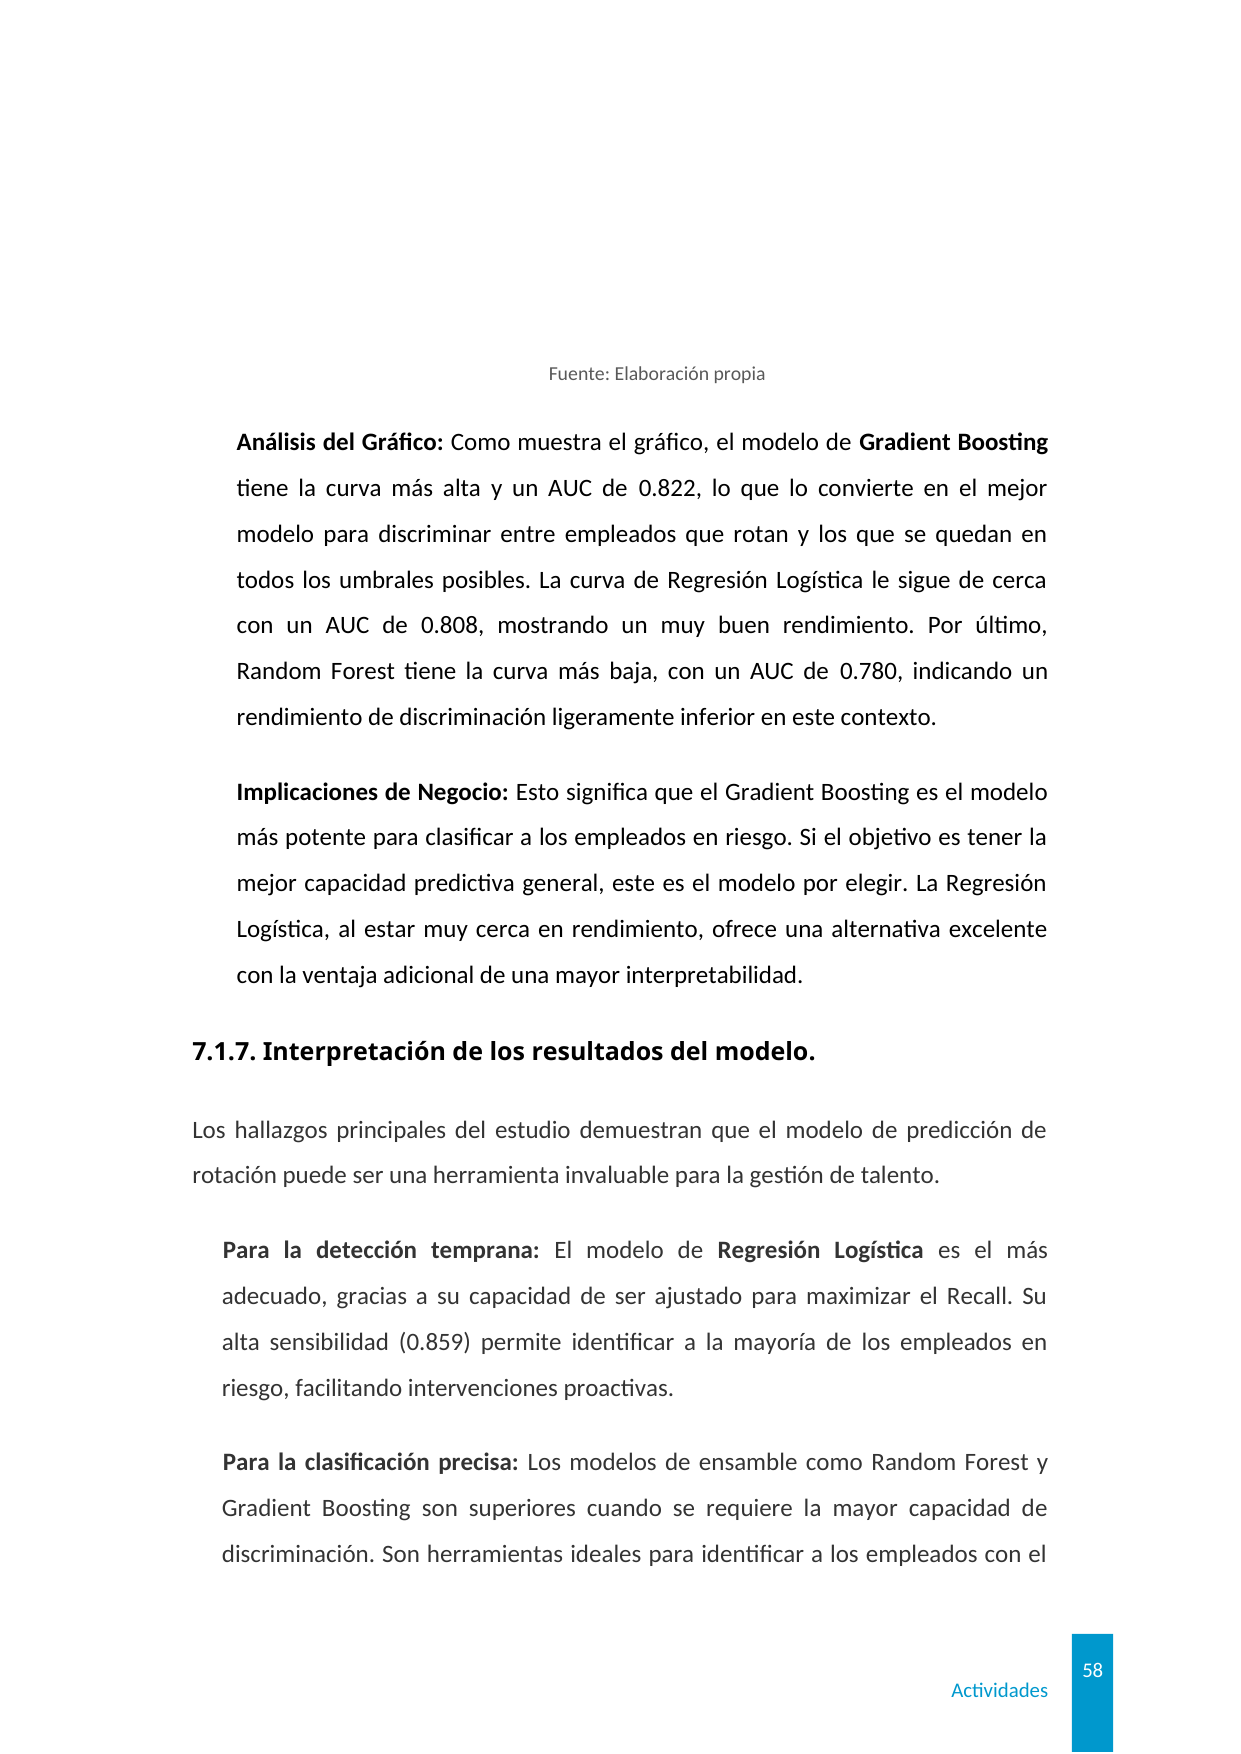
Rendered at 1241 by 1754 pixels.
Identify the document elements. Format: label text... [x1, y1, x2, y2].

text Fuente: Elaboración propia [266, 361, 1048, 385]
text Implicaciones de Negocio: Esto significa que el Gradient Boosting es el modelo más potente para clasificar a los empleados en riesgo. Si el objetivo es tener la mejor capacidad predictiva general, este es el modelo por elegir. La Regresión Logística, al estar muy cerca en rendimiento, ofrece una alternativa excelente con la ventaja adicional de una mayor interpretabilidad. [236, 776, 1048, 989]
text Los hallazgos principales del estudio demuestran que el modelo de predicción de rotación puede ser una herramienta invaluable para la gestión de talento. [192, 1114, 1048, 1190]
text Para la detección temprana: El modelo de Regresión Logística es el más adecuado, gracias a su capacidad de ser ajustado para maximizar el Recall. Su alta sensibilidad (0.859) permite identificar a la mayoría de los empleados en riesgo, facilitando intervenciones proactivas. [222, 1234, 1048, 1402]
subtitle 7.1.7. Interpretación de los resultados del modelo. [192, 1034, 1048, 1068]
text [222, 1447, 1048, 1568]
text Análisis del Gráfico: Como muestra el gráfico, el modelo de Gradient Boosting tiene la curva más alta y un AUC de 0.822, lo que lo convierte en el mejor modelo para discriminar entre empleados que rotan y los que se quedan en todos los umbrales posibles. La curva de Regresión Logística le sigue de cerca con un AUC de 0.808, mostrando un muy buen rendimiento. Por último, Random Forest tiene la curva más baja, con un AUC de 0.780, indicando un rendimiento de discriminación ligeramente inferior en este contexto. [236, 427, 1048, 731]
